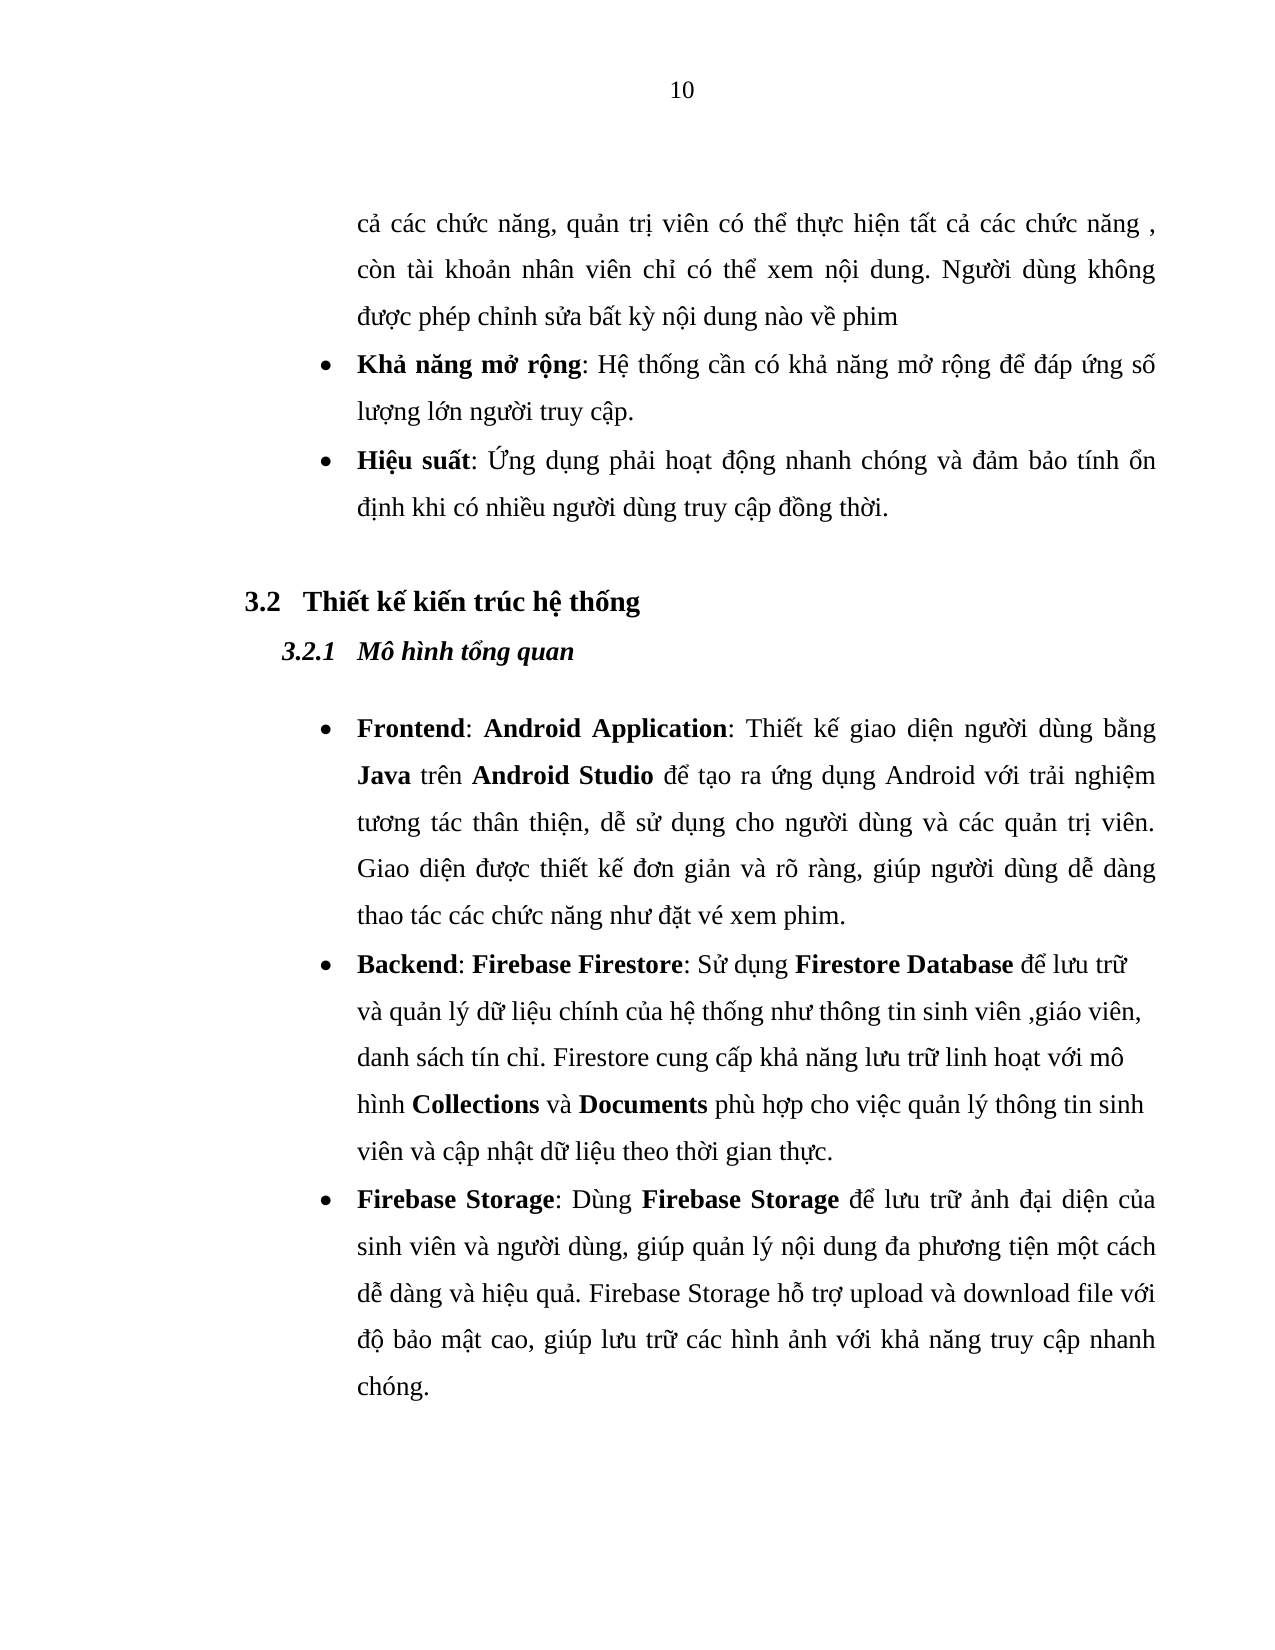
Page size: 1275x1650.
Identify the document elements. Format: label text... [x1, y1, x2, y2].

list Thiết kế kiến trúc hệ thống [244, 584, 1157, 618]
list Khả năng mở rộng: Hệ thống cần có khả năng mở rộng để đáp ứng số lượng lớn người truy cập. [319, 347, 1157, 427]
list Hiệu suất: Ứng dụng phải hoạt động nhanh chóng và đảm bảo tính ổn định khi có nhiều người dùng truy cập đồng thời. [319, 442, 1157, 522]
list Firebase Storage: Dùng Firebase Storage để lưu trữ ảnh đại diện của sinh viên và người dùng, giúp quản lý nội dung đa phương tiện một cách dễ dàng và hiệu quả. Firebase Storage hỗ trợ upload và download file với độ bảo mật cao, giúp lưu trữ các hình ảnh với khả năng truy cập nhanh chóng. [319, 1239, 1157, 1459]
list Backend: Firebase Firestore: Sử dụng Firestore Database để lưu trữ và quản lý dữ liệu chính của hệ thống như thông tin sinh viên ,giáo viên, danh sách tín chỉ. Firestore cung cấp khả năng lưu trữ linh hoạt với mô hình Collections và Documents phù hợp cho việc quản lý thông tin sinh viên và cập nhật dữ liệu theo thời gian thực. [319, 975, 1157, 1195]
list Mô hình tổng quan [282, 634, 1157, 666]
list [319, 207, 1157, 331]
list Frontend: Android Application: Thiết kế giao diện người dùng bằng Java trên Android Studio để tạo ra ứng dụng Android với trải nghiệm tương tác thân thiện, dễ sử dụng cho người dùng và các quản trị viên. Giao diện được thiết kế đơn giản và rõ ràng, giúp người dùng dễ dàng thao tác các chức năng như đặt vé xem phim. [319, 710, 1157, 930]
